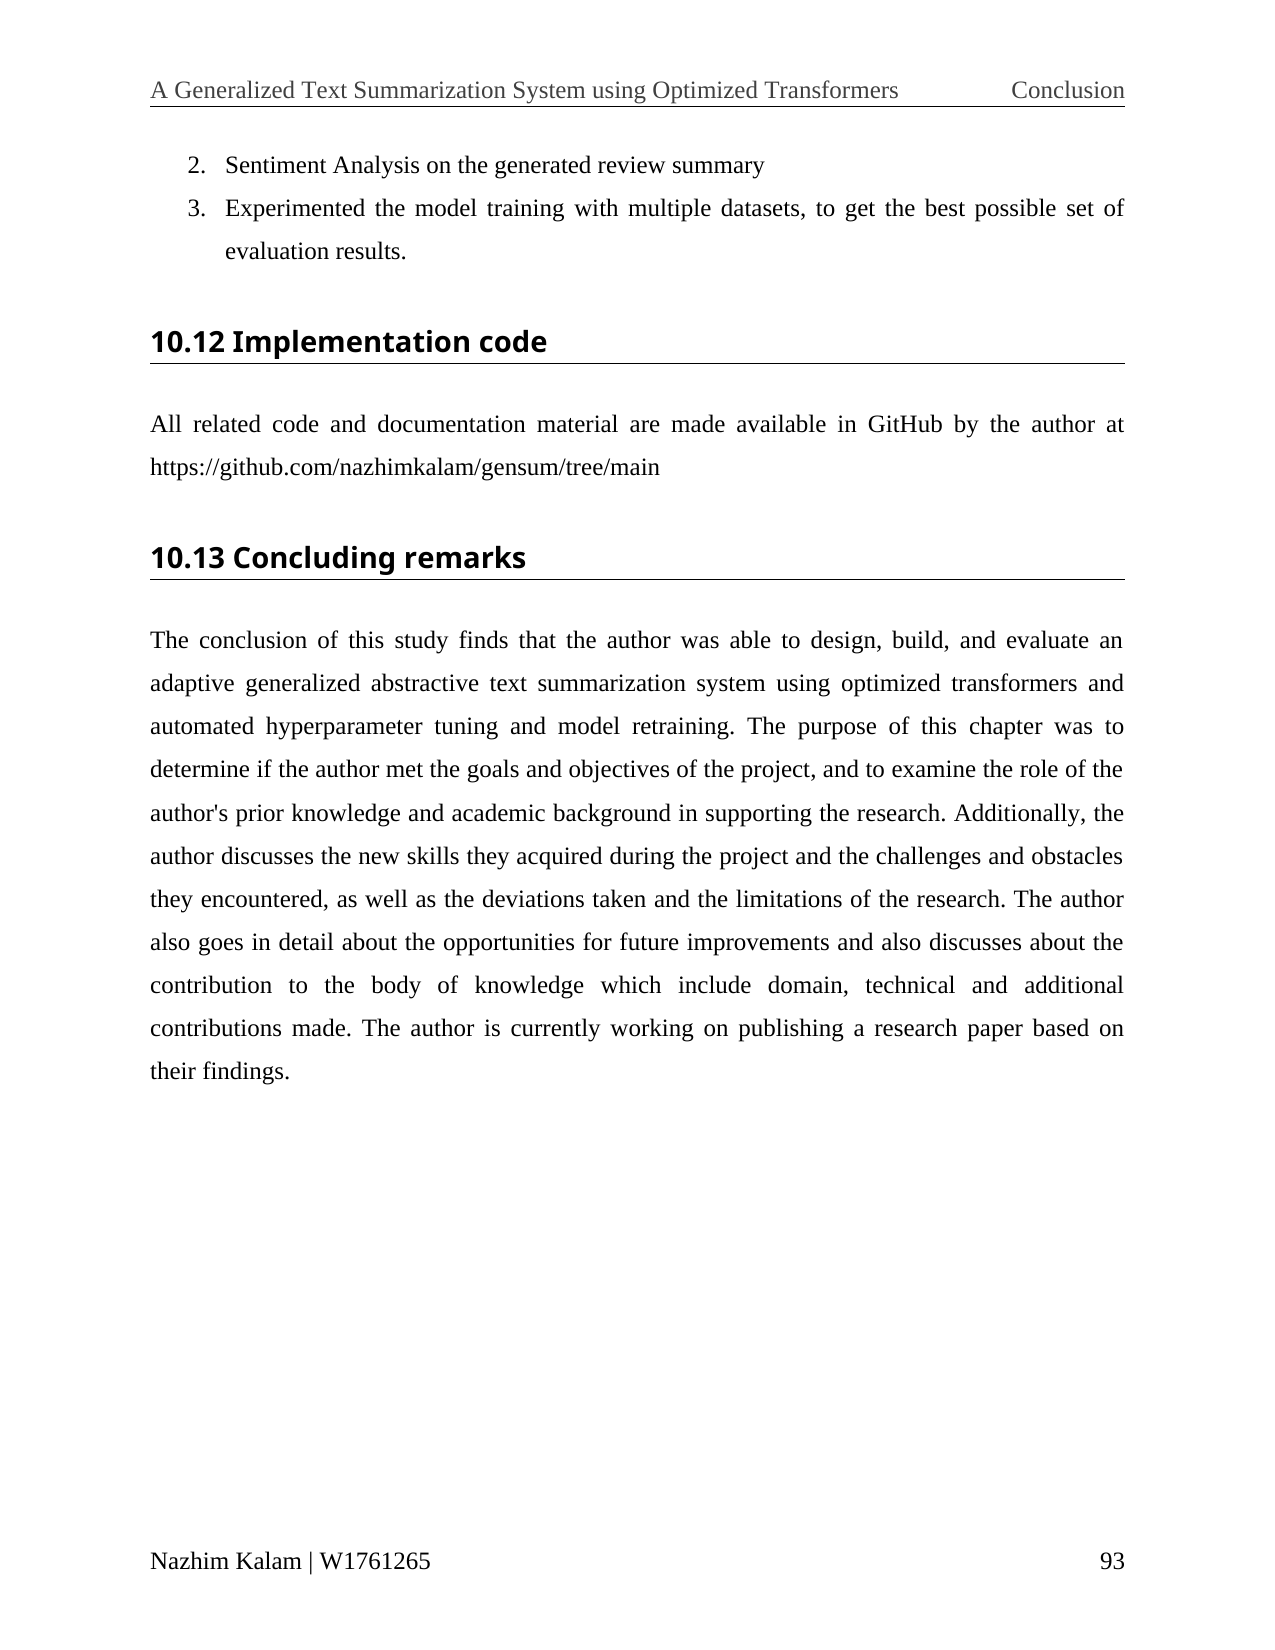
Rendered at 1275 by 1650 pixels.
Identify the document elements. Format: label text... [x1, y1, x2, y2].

subtitle 10.13 Concluding remarks [150, 537, 1125, 579]
text The conclusion of this study finds that the author was able to design, build, and evaluate an adaptive generalized abstractive text summarization system using optimized transformers and automated hyperparameter tuning and model retraining. The purpose of this chapter was to determine if the author met the goals and objectives of the project, and to examine the role of the author's prior knowledge and academic background in supporting the research. Additionally, the author discusses the new skills they acquired during the project and the challenges and obstacles they encountered, as well as the deviations taken and the limitations of the research. The author also goes in detail about the opportunities for future improvements and also discusses about the contribution to the body of knowledge which include domain, technical and additional contributions made. The author is currently working on publishing a research paper based on their findings. [150, 625, 1125, 1085]
list Sentiment Analysis on the generated review summary [187, 150, 1125, 179]
subtitle 10.12 Implementation code [150, 321, 1125, 363]
text All related code and documentation material are made available in GitHub by the author at https://github.com/nazhimkalam/gensum/tree/main [150, 409, 1125, 481]
list Experimented the model training with multiple datasets, to get the best possible set of evaluation results. [187, 193, 1125, 265]
